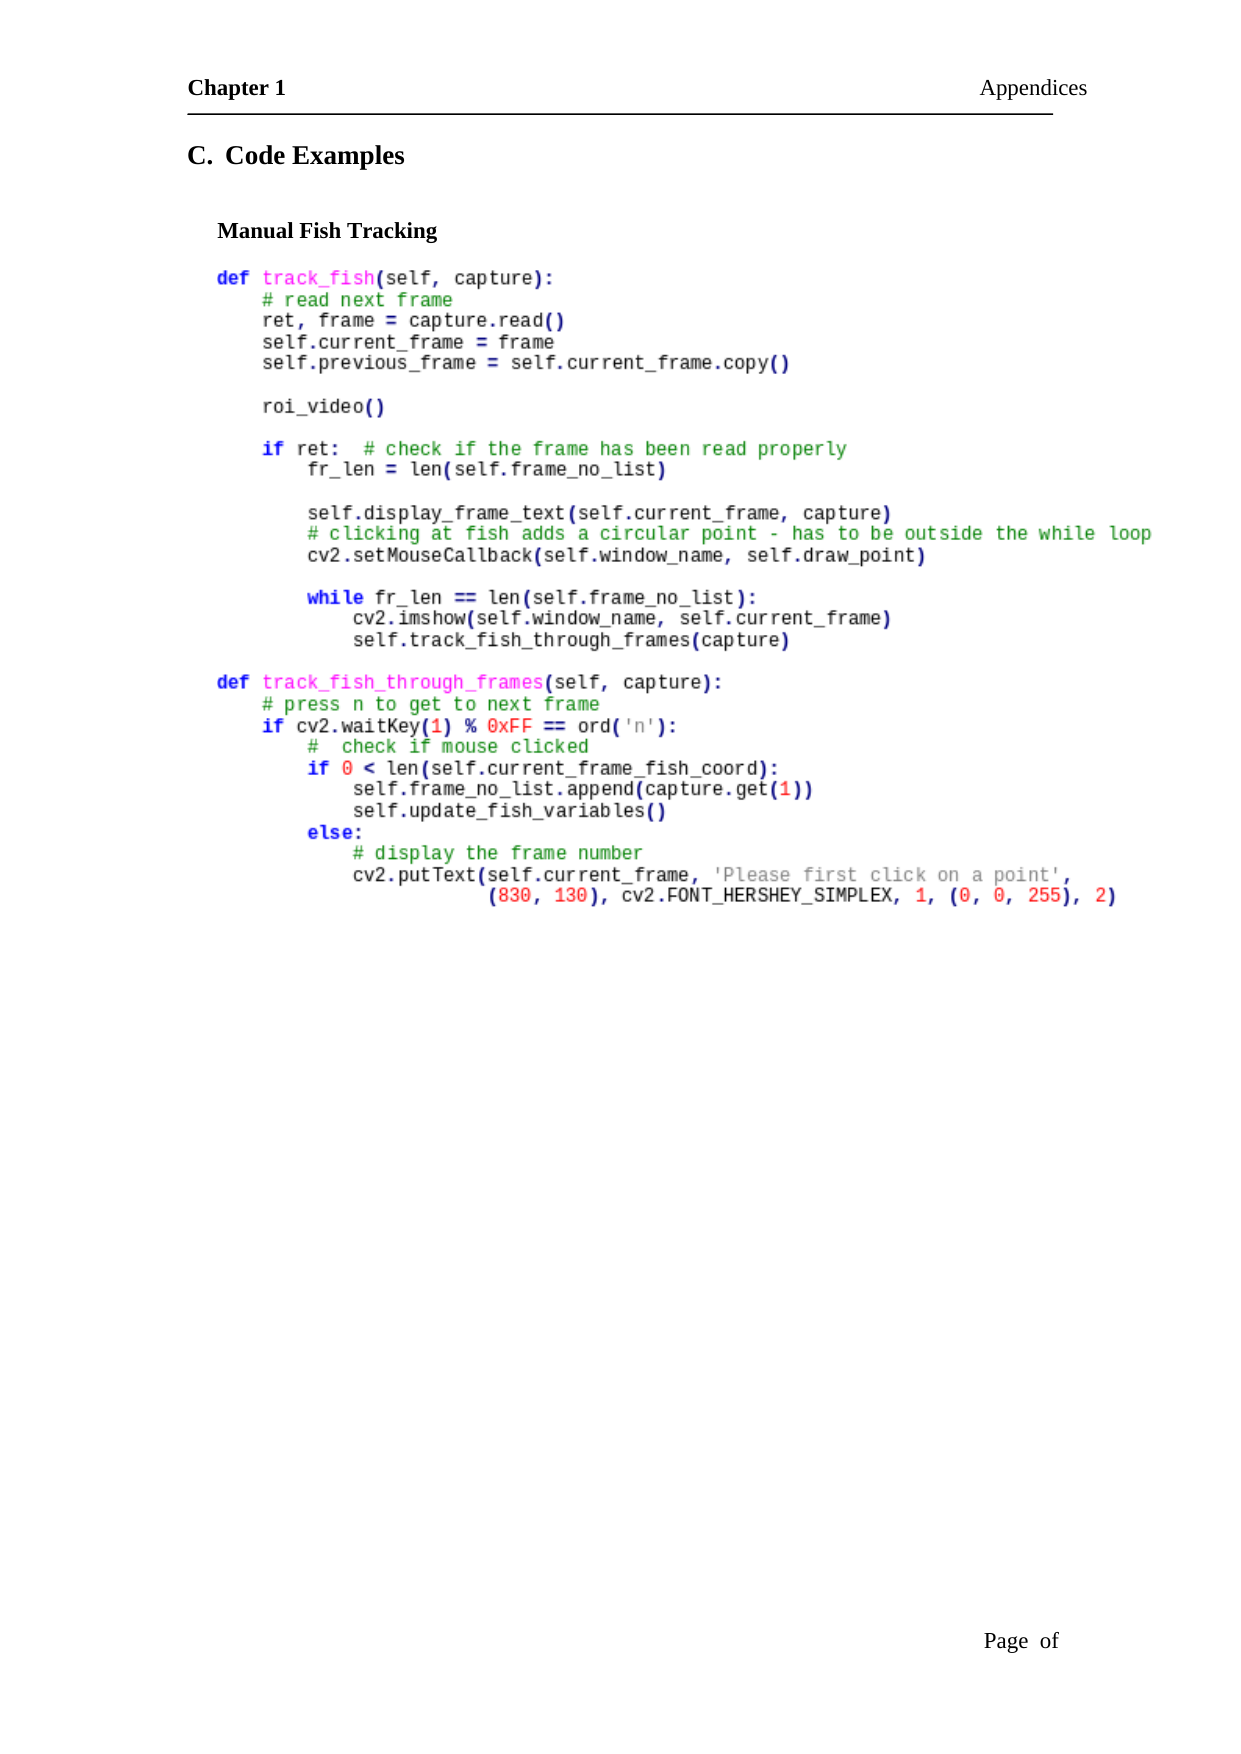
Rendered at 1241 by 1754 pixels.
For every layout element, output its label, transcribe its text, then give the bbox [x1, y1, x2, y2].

subtitle Manual Fish Tracking [217, 217, 1053, 244]
text Code Examples [187, 139, 1053, 170]
